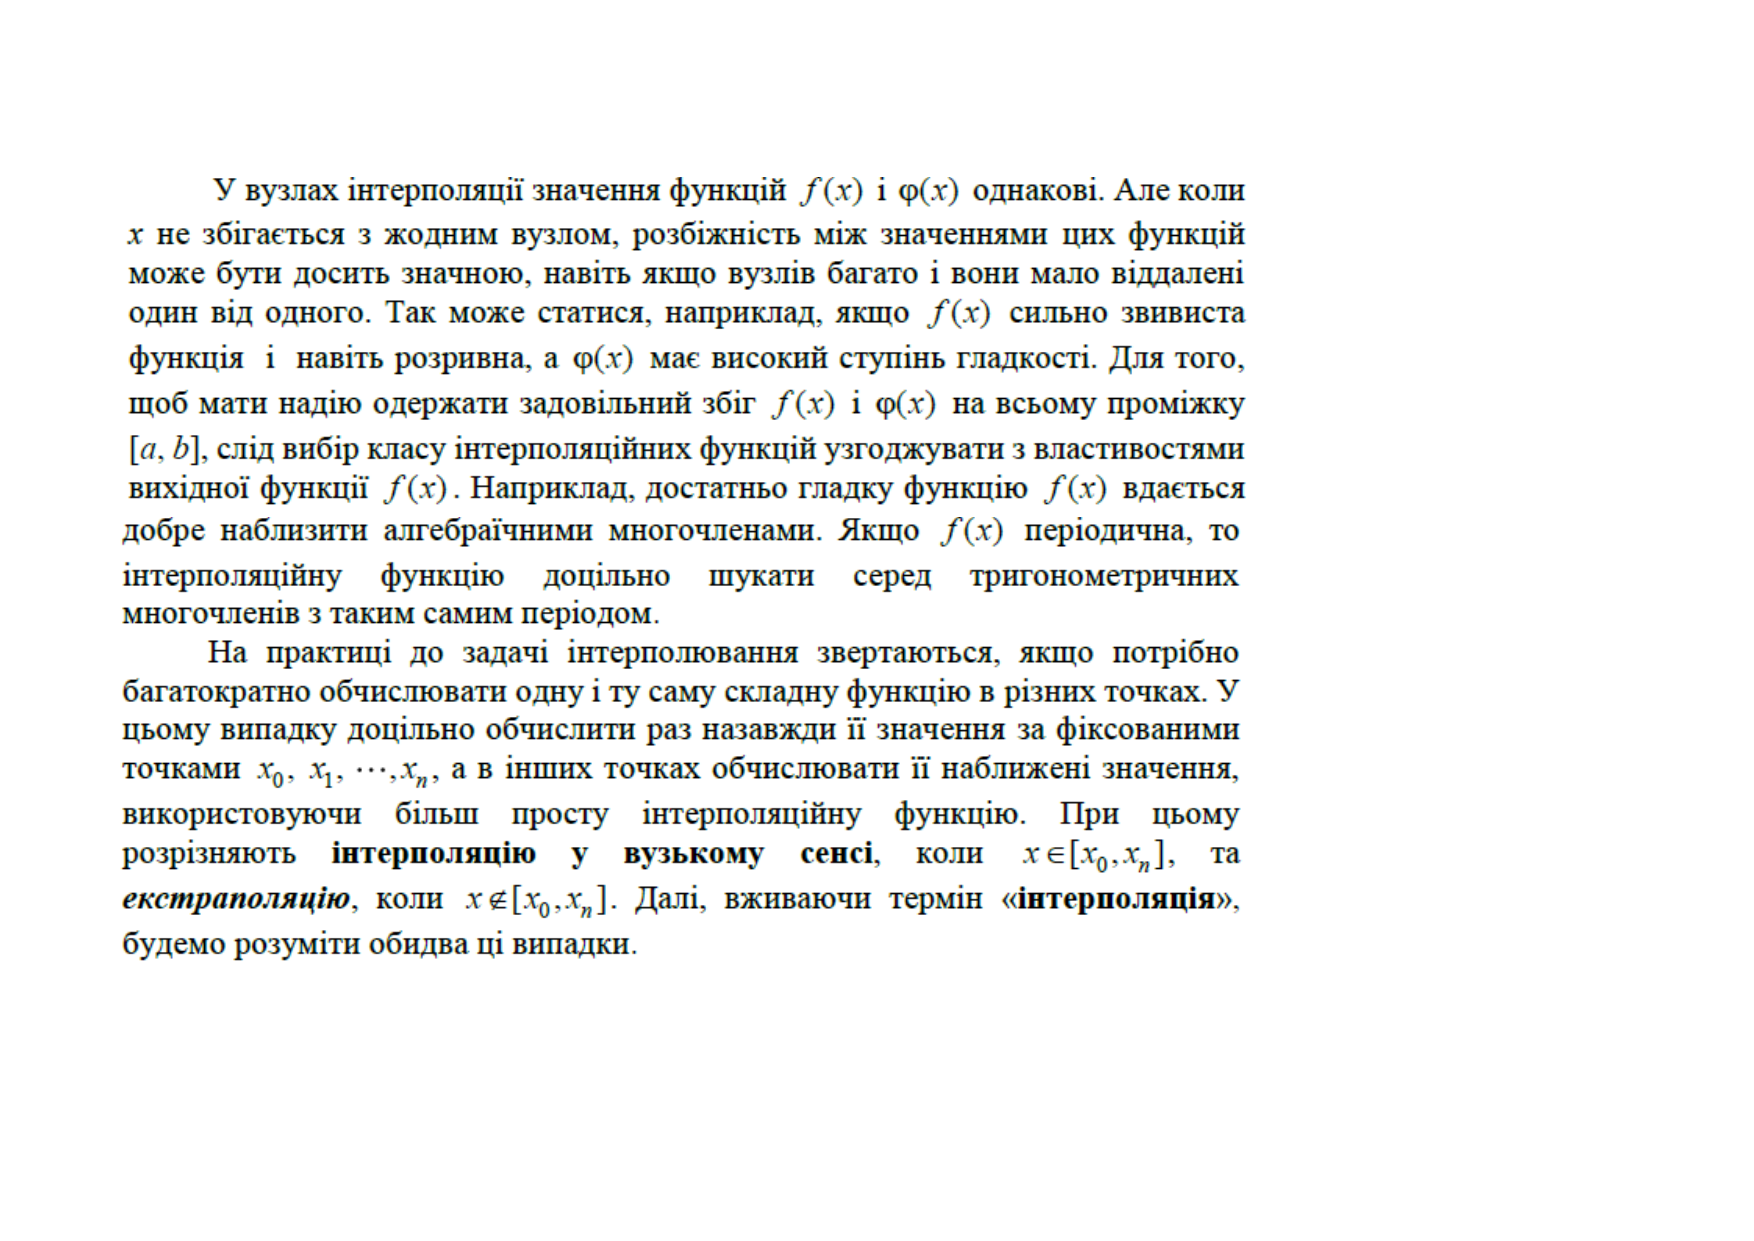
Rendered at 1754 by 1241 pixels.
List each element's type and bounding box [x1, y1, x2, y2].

picture [118, 177, 1257, 514]
picture [118, 517, 1247, 962]
